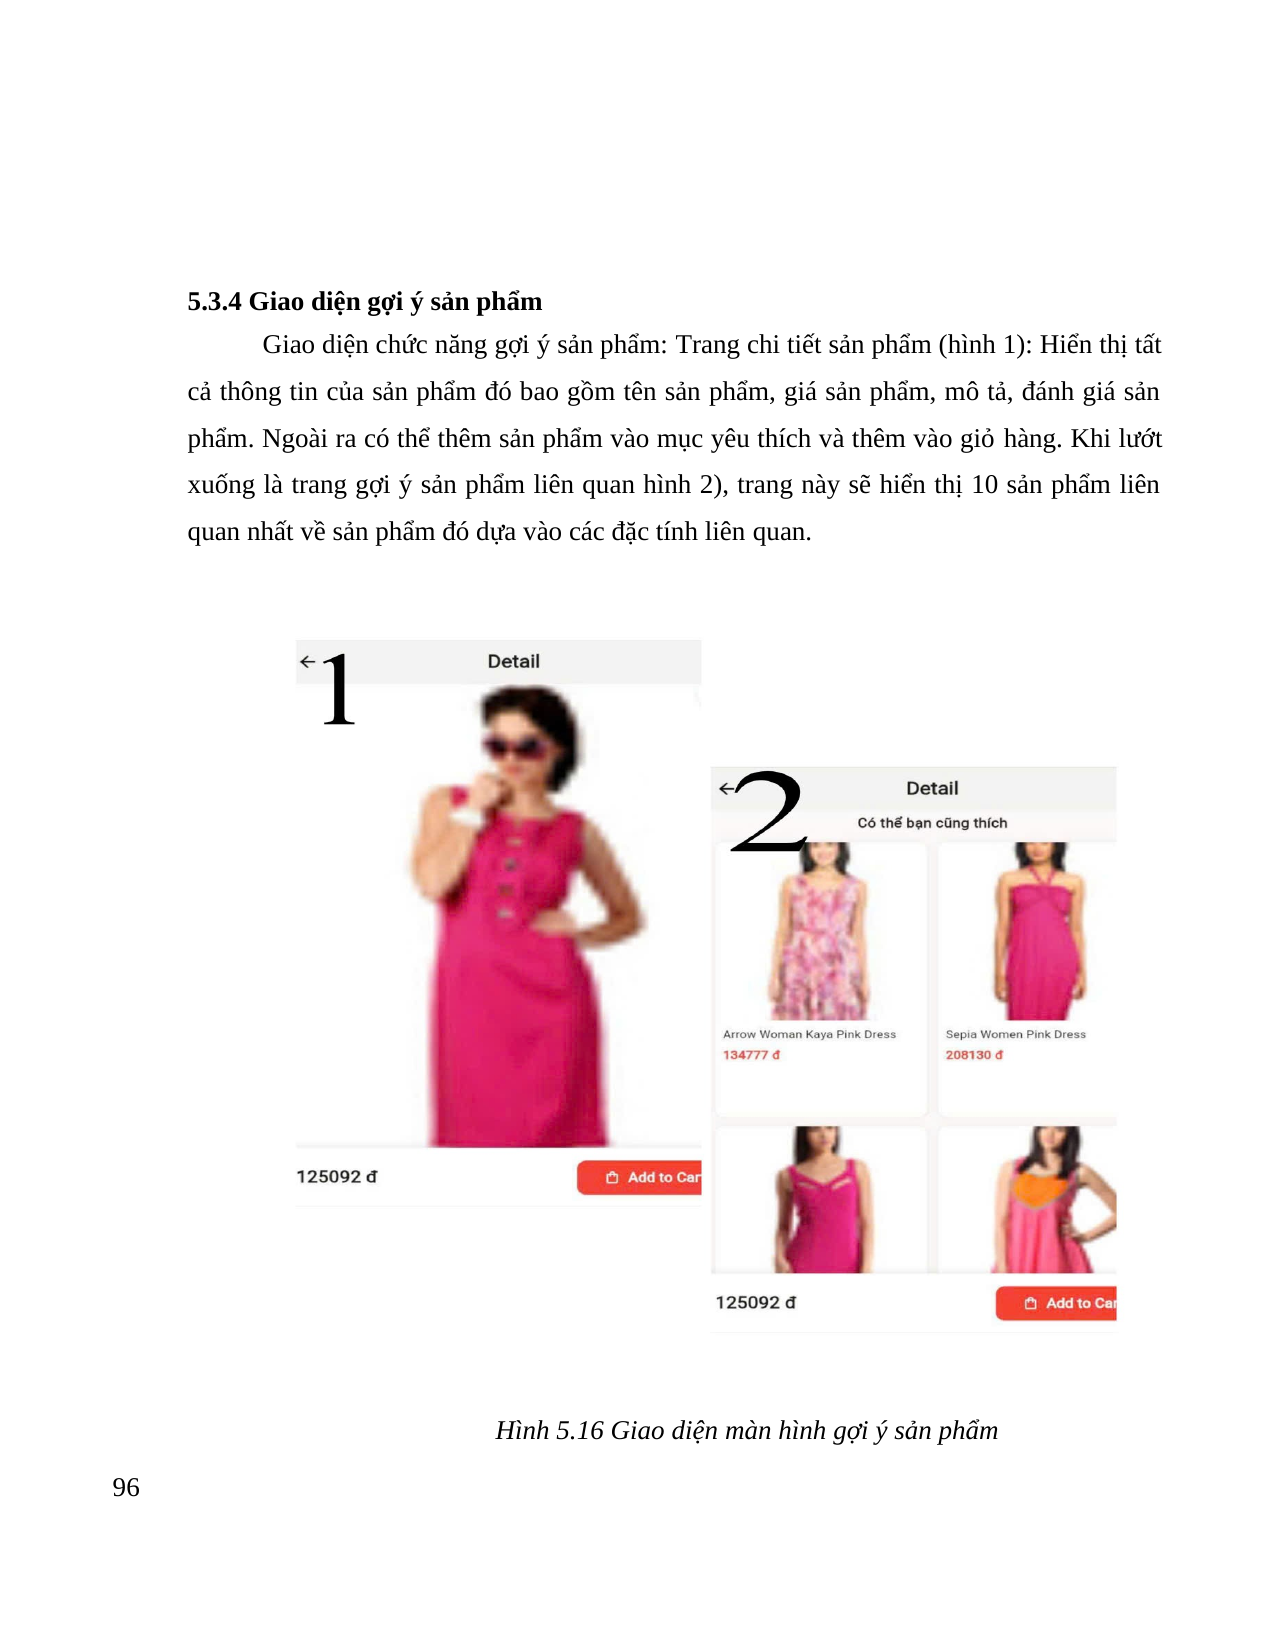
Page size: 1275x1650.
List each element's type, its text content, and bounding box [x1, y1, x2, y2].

text Giao diện chức năng gợi ý sản phẩm: Trang chi tiết sản phẩm (hình 1): Hiển thị tất cả thông tin của sản phẩm đó bao gồm tên sản phẩm, giá sản phẩm, mô tả, đánh giá sản phẩm. Ngoài ra có thể thêm sản phẩm vào mục yêu thích và thêm vào giỏ hàng. Khi lướt xuống là trang gợi ý sản phẩm liên quan hình 2), trang này sẽ hiển thị 10 sản phẩm liên quan nhất về sản phẩm đó dựa vào các đặc tính liên quan. [187, 329, 1162, 546]
picture [262, 613, 1146, 1359]
subtitle 5.3.4 Giao diện gợi ý sản phẩm [187, 285, 1162, 316]
